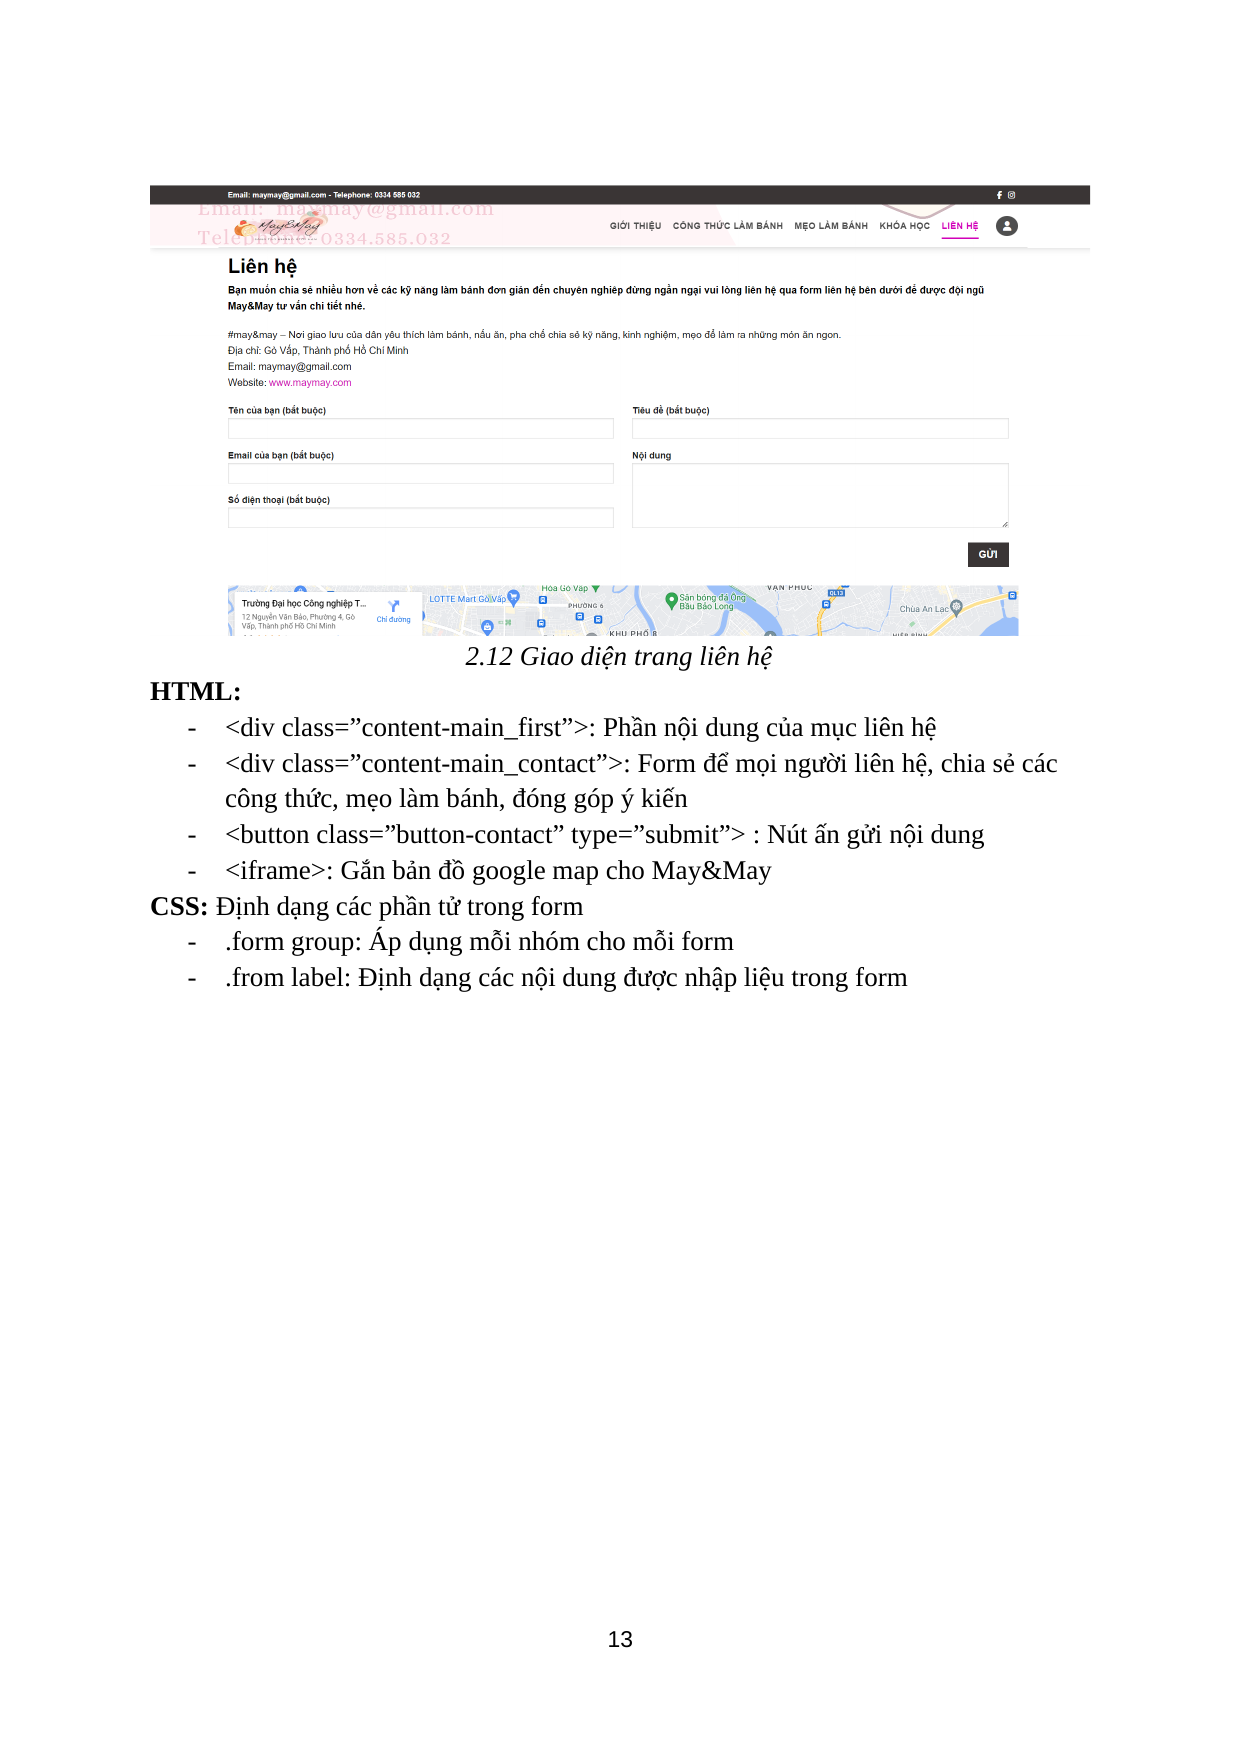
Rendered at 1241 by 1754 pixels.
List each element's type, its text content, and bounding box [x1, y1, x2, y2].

picture [150, 185, 1091, 636]
list .from label: Định dạng các nội dung được nhập liệu trong form [187, 961, 1090, 992]
text 2.12 Giao diện trang liên hệ [150, 639, 1090, 671]
list .form group: Áp dụng mỗi nhóm cho mỗi form [187, 925, 1090, 957]
list <iframe>: Gắn bản đồ google map cho May&May [187, 854, 1090, 885]
list <div class=”content-main_contact”>: Form để mọi người liên hệ, chia sẻ các công thức, mẹo làm bánh, đóng góp ý kiến [187, 747, 1090, 814]
list <button class=”button-contact” type=”submit”> : Nút ấn gửi nội dung [187, 818, 1090, 849]
text CSS: Định dạng các phần tử trong form [150, 890, 1090, 921]
text HTML: [150, 675, 1090, 706]
list <div class=”content-main_first”>: Phần nội dung của mục liên hệ [187, 711, 1090, 742]
